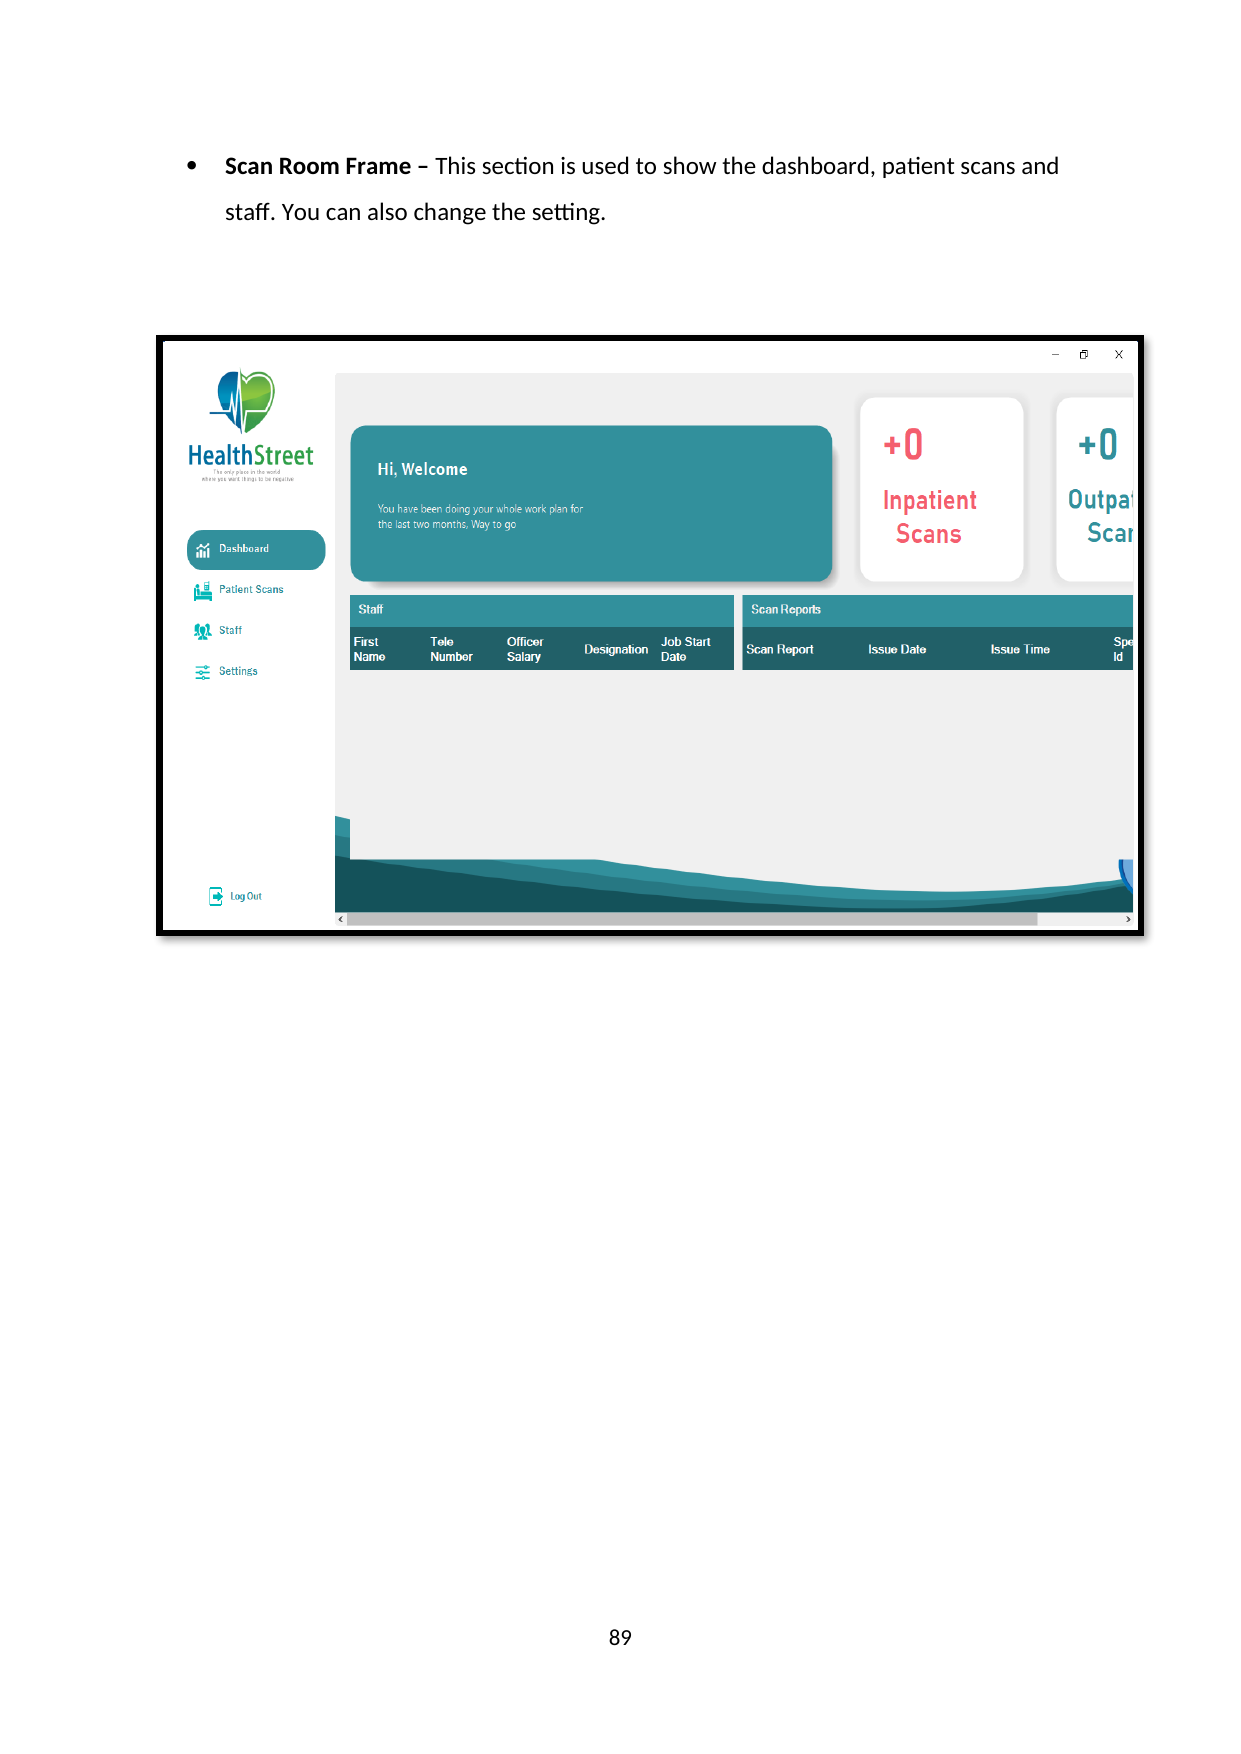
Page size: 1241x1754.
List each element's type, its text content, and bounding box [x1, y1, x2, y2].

list Scan Room Frame – This section is used to show the dashboard, patient scans and staff. You can also change the setting. [187, 150, 1090, 226]
picture [163, 341, 1138, 930]
